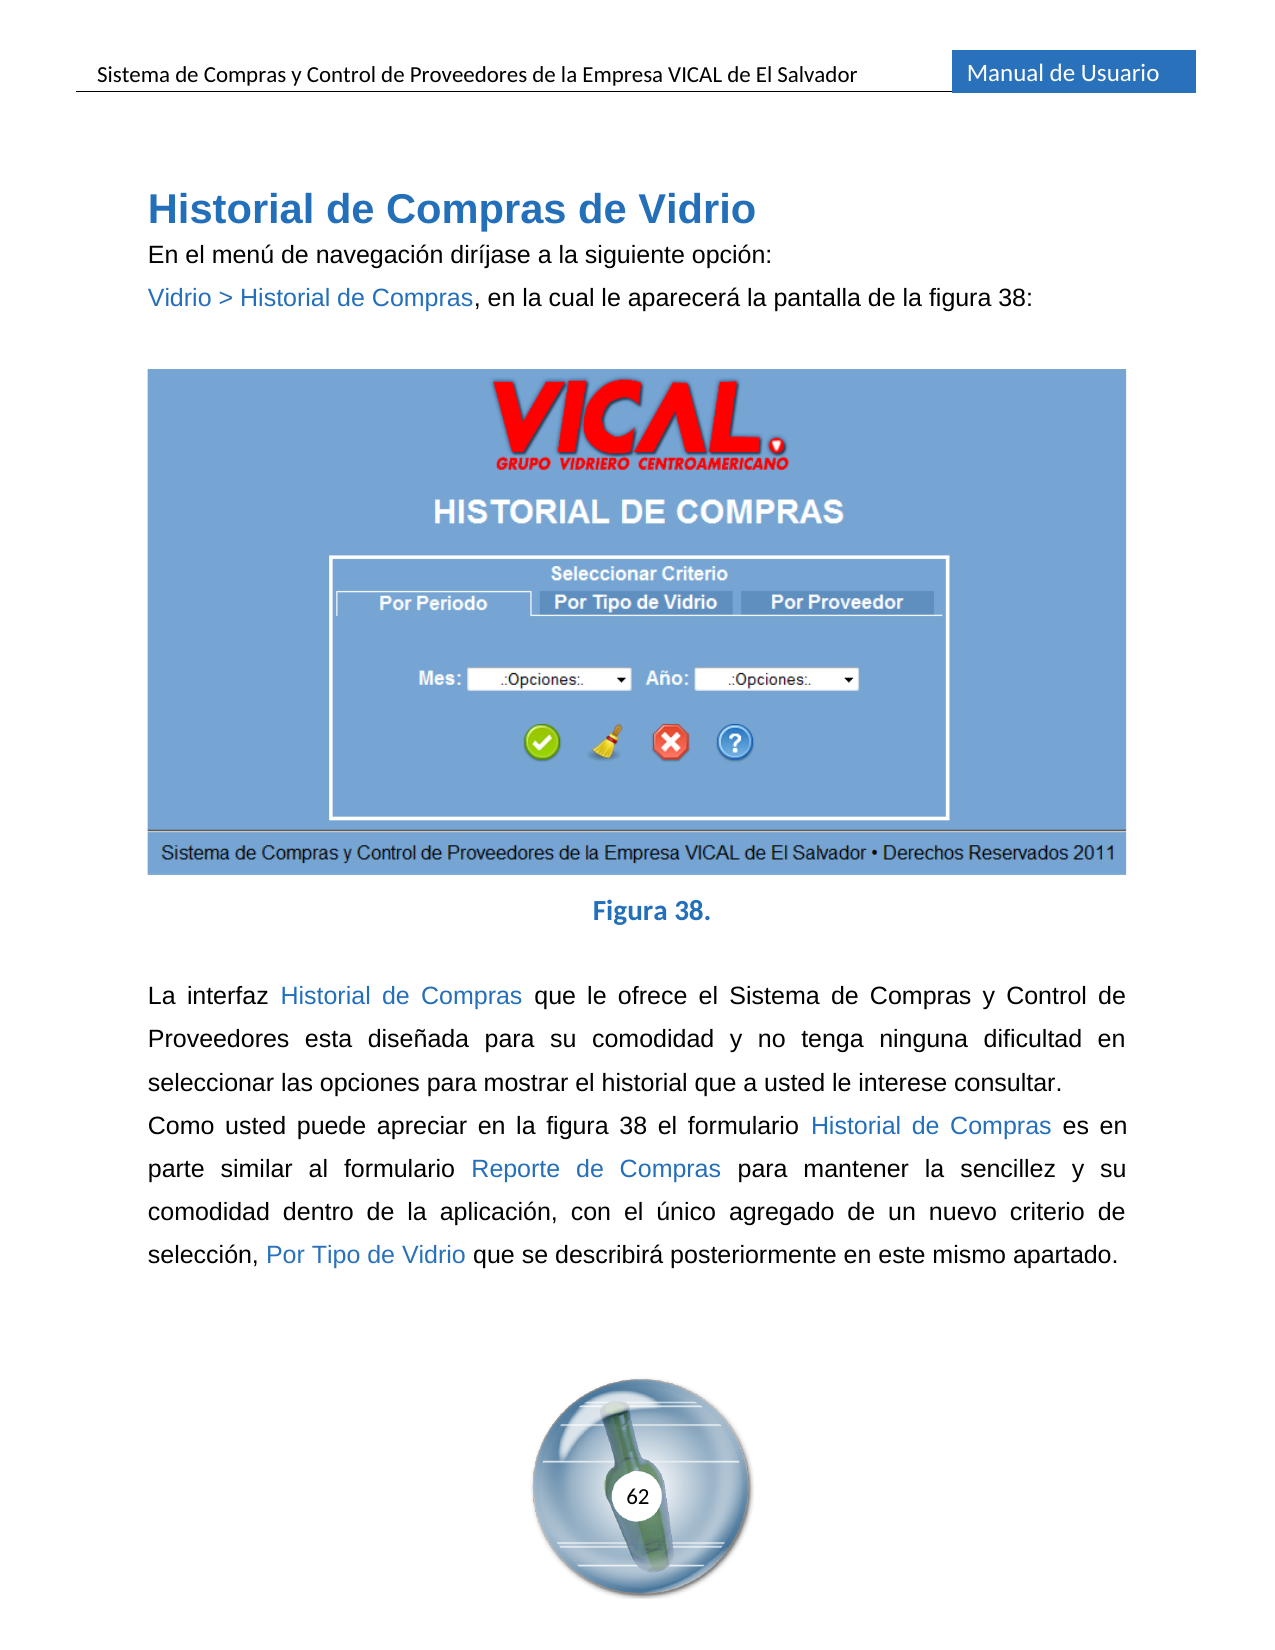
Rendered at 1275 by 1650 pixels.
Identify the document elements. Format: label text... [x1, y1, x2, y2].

picture [147, 369, 1127, 875]
text Como usted puede apreciar en la figura 38 el formulario Historial de Compras es en parte similar al formulario Reporte de Compras para mantener la sencillez y su comodidad dentro de la aplicación, con el único agregado de un nuevo criterio de selección, Por Tipo de Vidrio que se describirá posteriormente en este mismo apartado. [148, 1111, 1127, 1269]
text En el menú de navegación diríjase a la siguiente opción: [148, 240, 1127, 268]
text Vidrio > Historial de Compras, en la cual le aparecerá la pantalla de la figura 38: [148, 283, 1127, 312]
subtitle Historial de Compras de Vidrio [148, 185, 1127, 233]
picture [529, 1376, 755, 1599]
text La interfaz Historial de Compras que le ofrece el Sistema de Compras y Control de Proveedores esta diseñada para su comodidad y no tenga ninguna dificultad en seleccionar las opciones para mostrar el historial que a usted le interese consultar. [148, 981, 1127, 1096]
